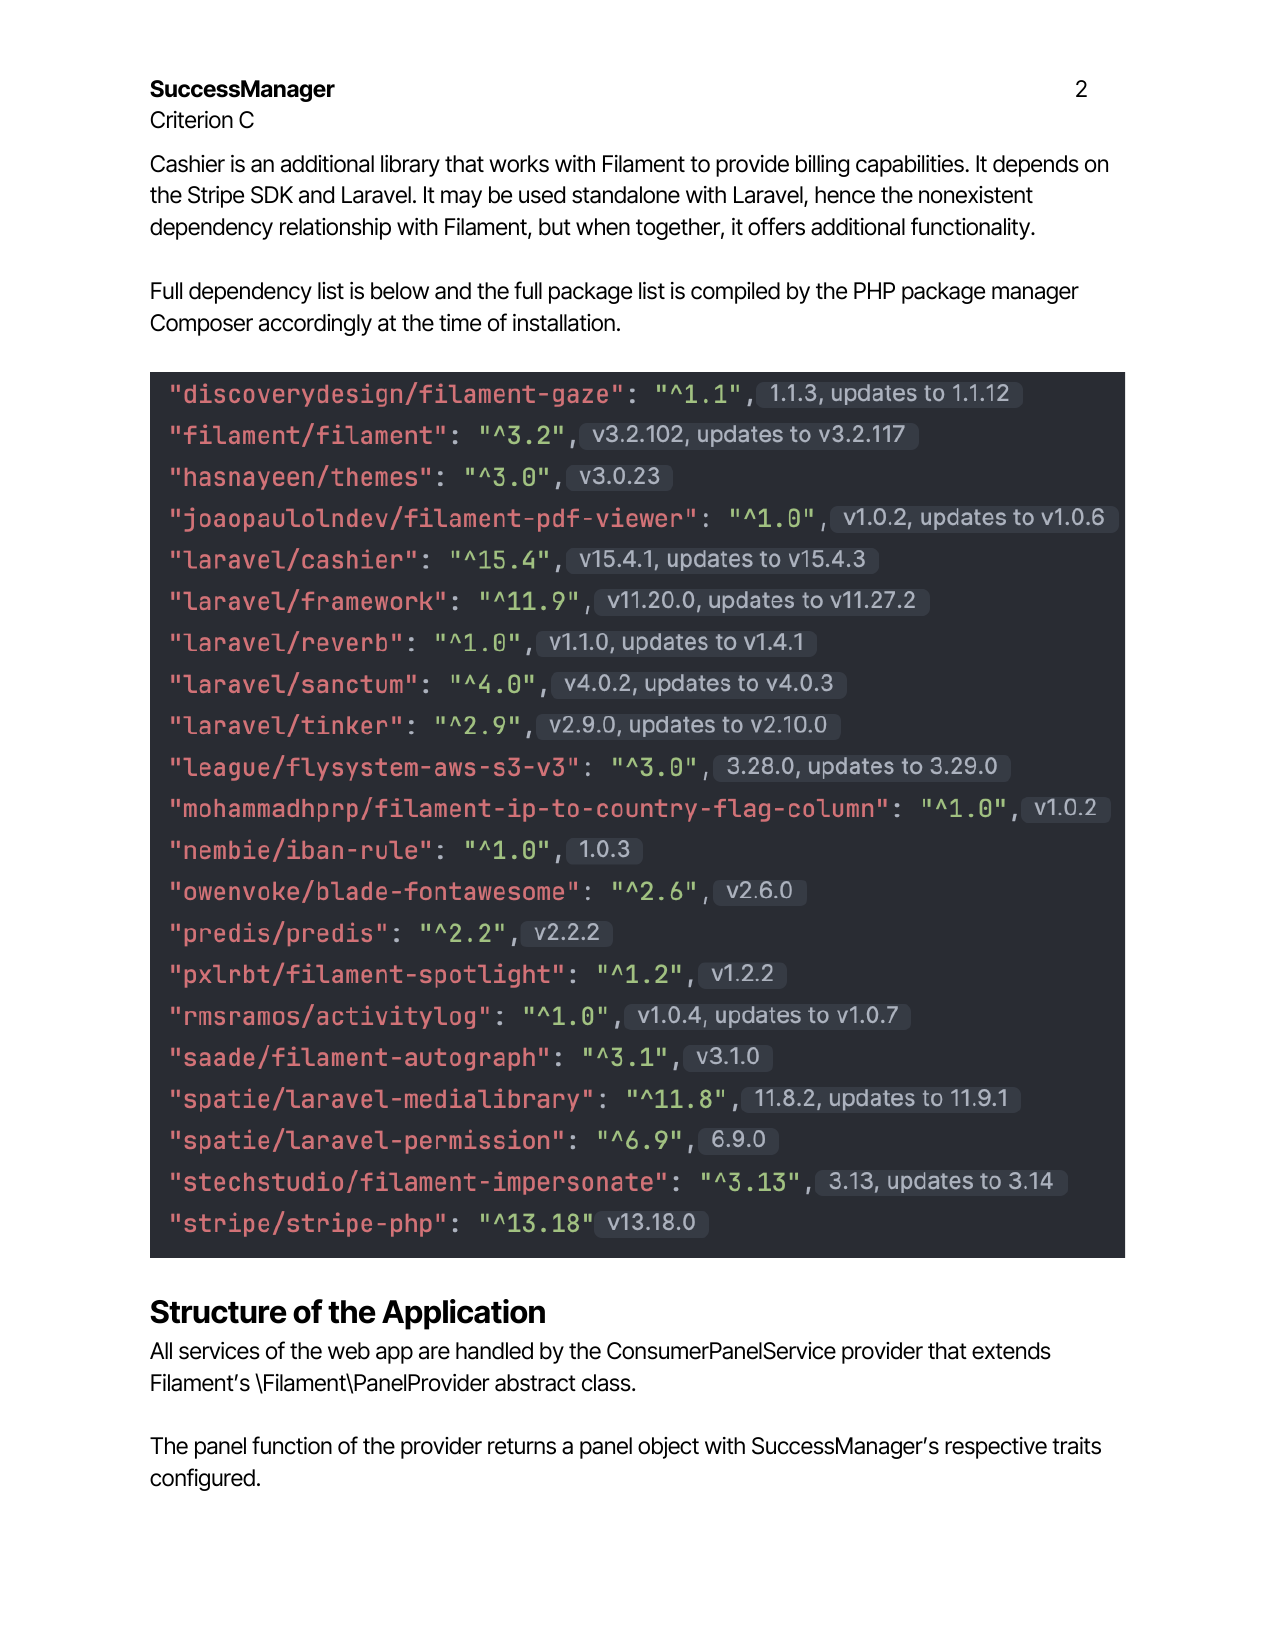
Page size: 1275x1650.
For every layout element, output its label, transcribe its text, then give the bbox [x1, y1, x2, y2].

subtitle Structure of the Application [150, 1294, 1125, 1331]
text The panel function of the provider returns a panel object with SuccessManager’s respective traits configured. [150, 1432, 1125, 1492]
text All services of the web app are handled by the ConsumerPanelService provider that extends Filament’s \Filament\PanelProvider abstract class. [150, 1337, 1125, 1397]
text Cashier is an additional library that works with Filament to provide billing capabilities. It depends on the Stripe SDK and Laravel. It may be used standalone with Laravel, hence the nonexistent dependency relationship with Filament, but when together, it offers additional functionality. [150, 150, 1125, 241]
text Full dependency list is below and the full package list is compiled by the PHP package manager Composer accordingly at the time of installation. [150, 277, 1125, 337]
picture [150, 372, 1125, 1258]
